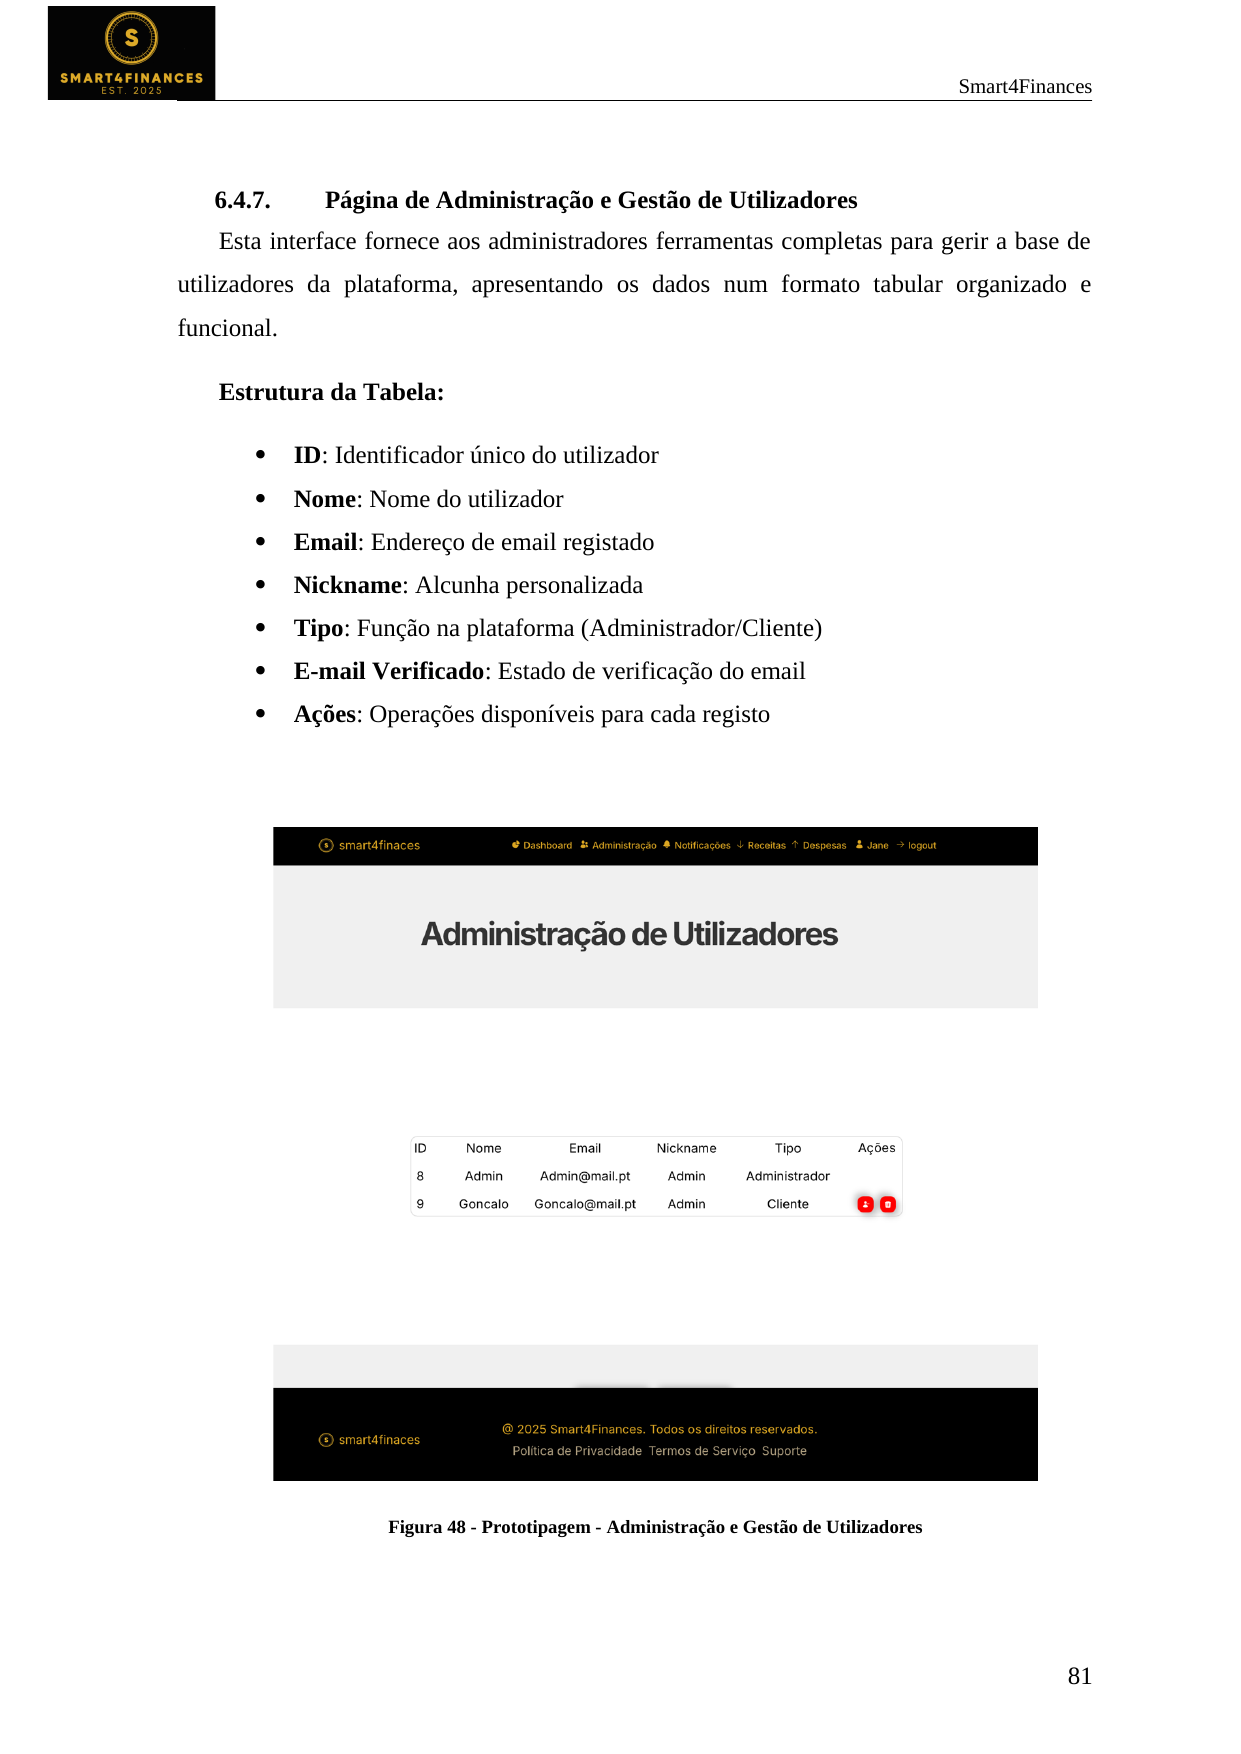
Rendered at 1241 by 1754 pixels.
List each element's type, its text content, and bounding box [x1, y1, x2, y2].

text Esta interface fornece aos administradores ferramentas completas para gerir a base de utilizadores da plataforma, apresentando os dados num formato tabular organizado e funcional. [177, 226, 1092, 341]
list E-mail Verificado: Estado de verificação do email [256, 656, 1092, 685]
subtitle Página de Administração e Gestão de Utilizadores [214, 185, 1092, 214]
list Nickname: Alcunha personalizada [256, 570, 1092, 599]
picture [273, 827, 1038, 1481]
list Email: Endereço de email registado [256, 527, 1092, 556]
text Figura 48 - Prototipagem - Administração e Gestão de Utilizadores [177, 1516, 1092, 1537]
list Nome: Nome do utilizador [256, 484, 1092, 512]
picture [47, 6, 216, 100]
text Estrutura da Tabela: [177, 377, 1092, 405]
list Ações: Operações disponíveis para cada registo [256, 699, 1092, 728]
list ID: Identificador único do utilizador [256, 441, 1092, 469]
list Tipo: Função na plataforma (Administrador/Cliente) [256, 613, 1092, 642]
